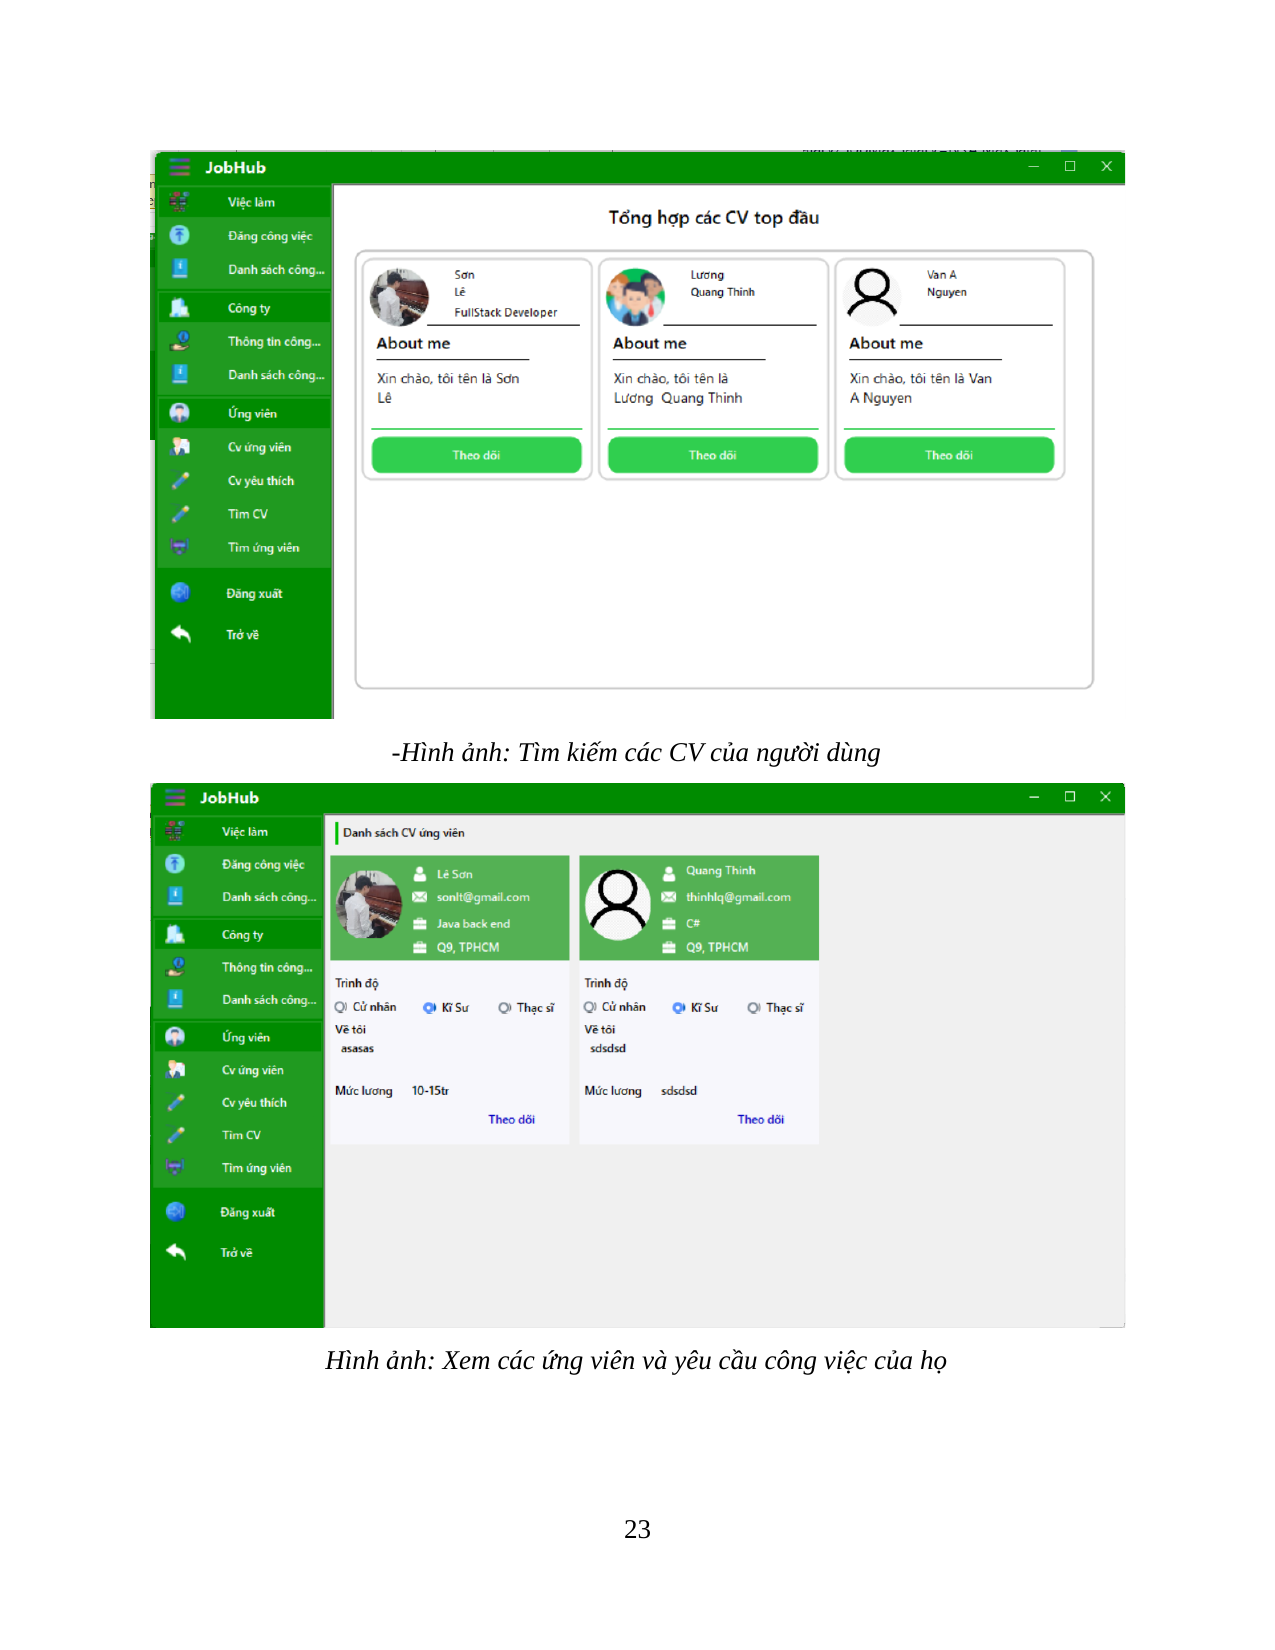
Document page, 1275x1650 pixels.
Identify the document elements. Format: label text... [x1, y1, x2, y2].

picture [150, 783, 1125, 1328]
text -Hình ảnh: Tìm kiếm các CV của người dùng [150, 736, 1125, 767]
picture [150, 150, 1125, 719]
text Hình ảnh: Xem các ứng viên và yêu cầu công việc của họ [150, 1344, 1125, 1376]
